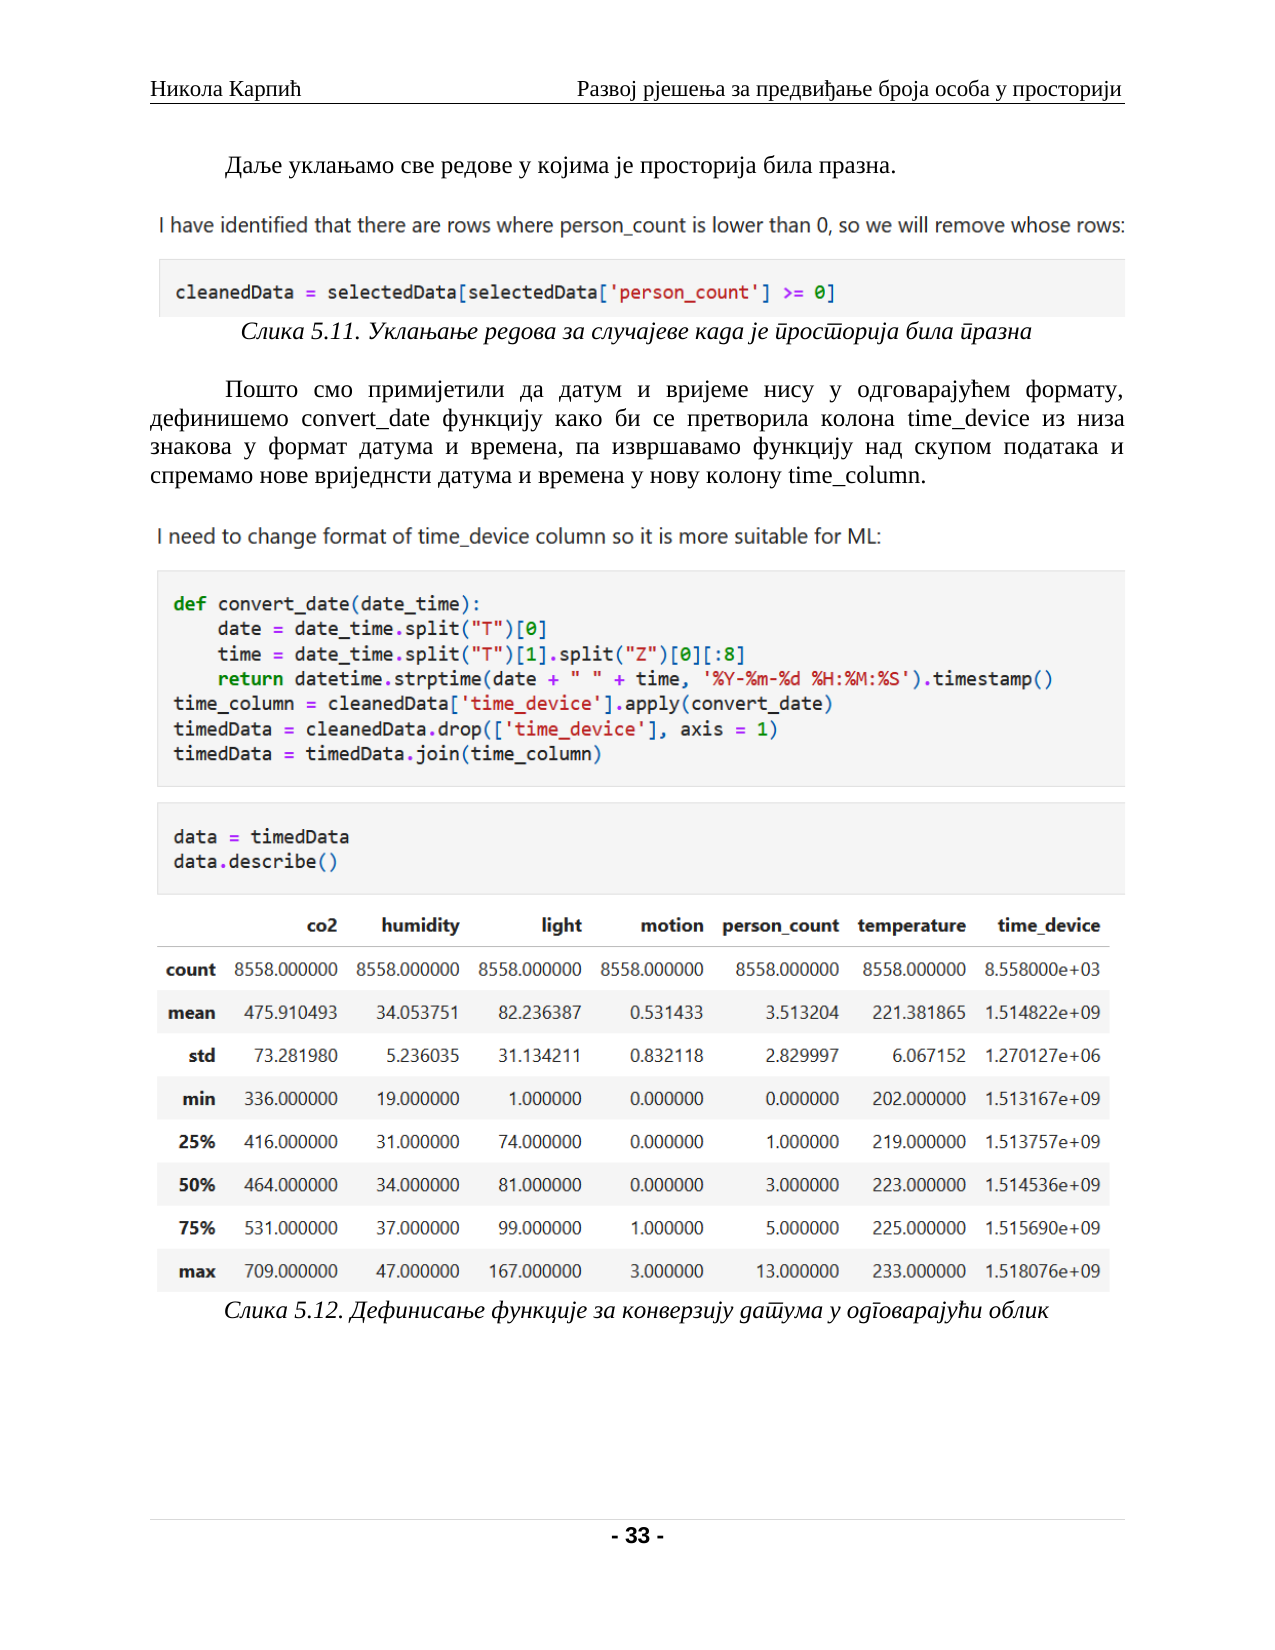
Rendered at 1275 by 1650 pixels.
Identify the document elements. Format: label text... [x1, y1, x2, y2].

text Слика 5.11. Уклањање редова за случајеве када је просторија била празна [150, 317, 1125, 345]
picture [150, 207, 1125, 317]
text Слика 5.12. Дефинисање функције за конверзију датума у одговарајући облик [150, 1295, 1125, 1323]
text Даље уклањамо све редове у којима је просторија била празна. [150, 150, 1125, 179]
picture [150, 517, 1125, 1295]
text Пошто смо примијетили да датум и вријеме нису у одговарајућем формату, дефинишемо convert_date функцију како би се претворила колона time_device из низа знакова у формат датума и времена, па извршавамо функцију над скупом података и спремамо нове вриједнсти датума и времена у нову колону time_column. [150, 374, 1125, 489]
